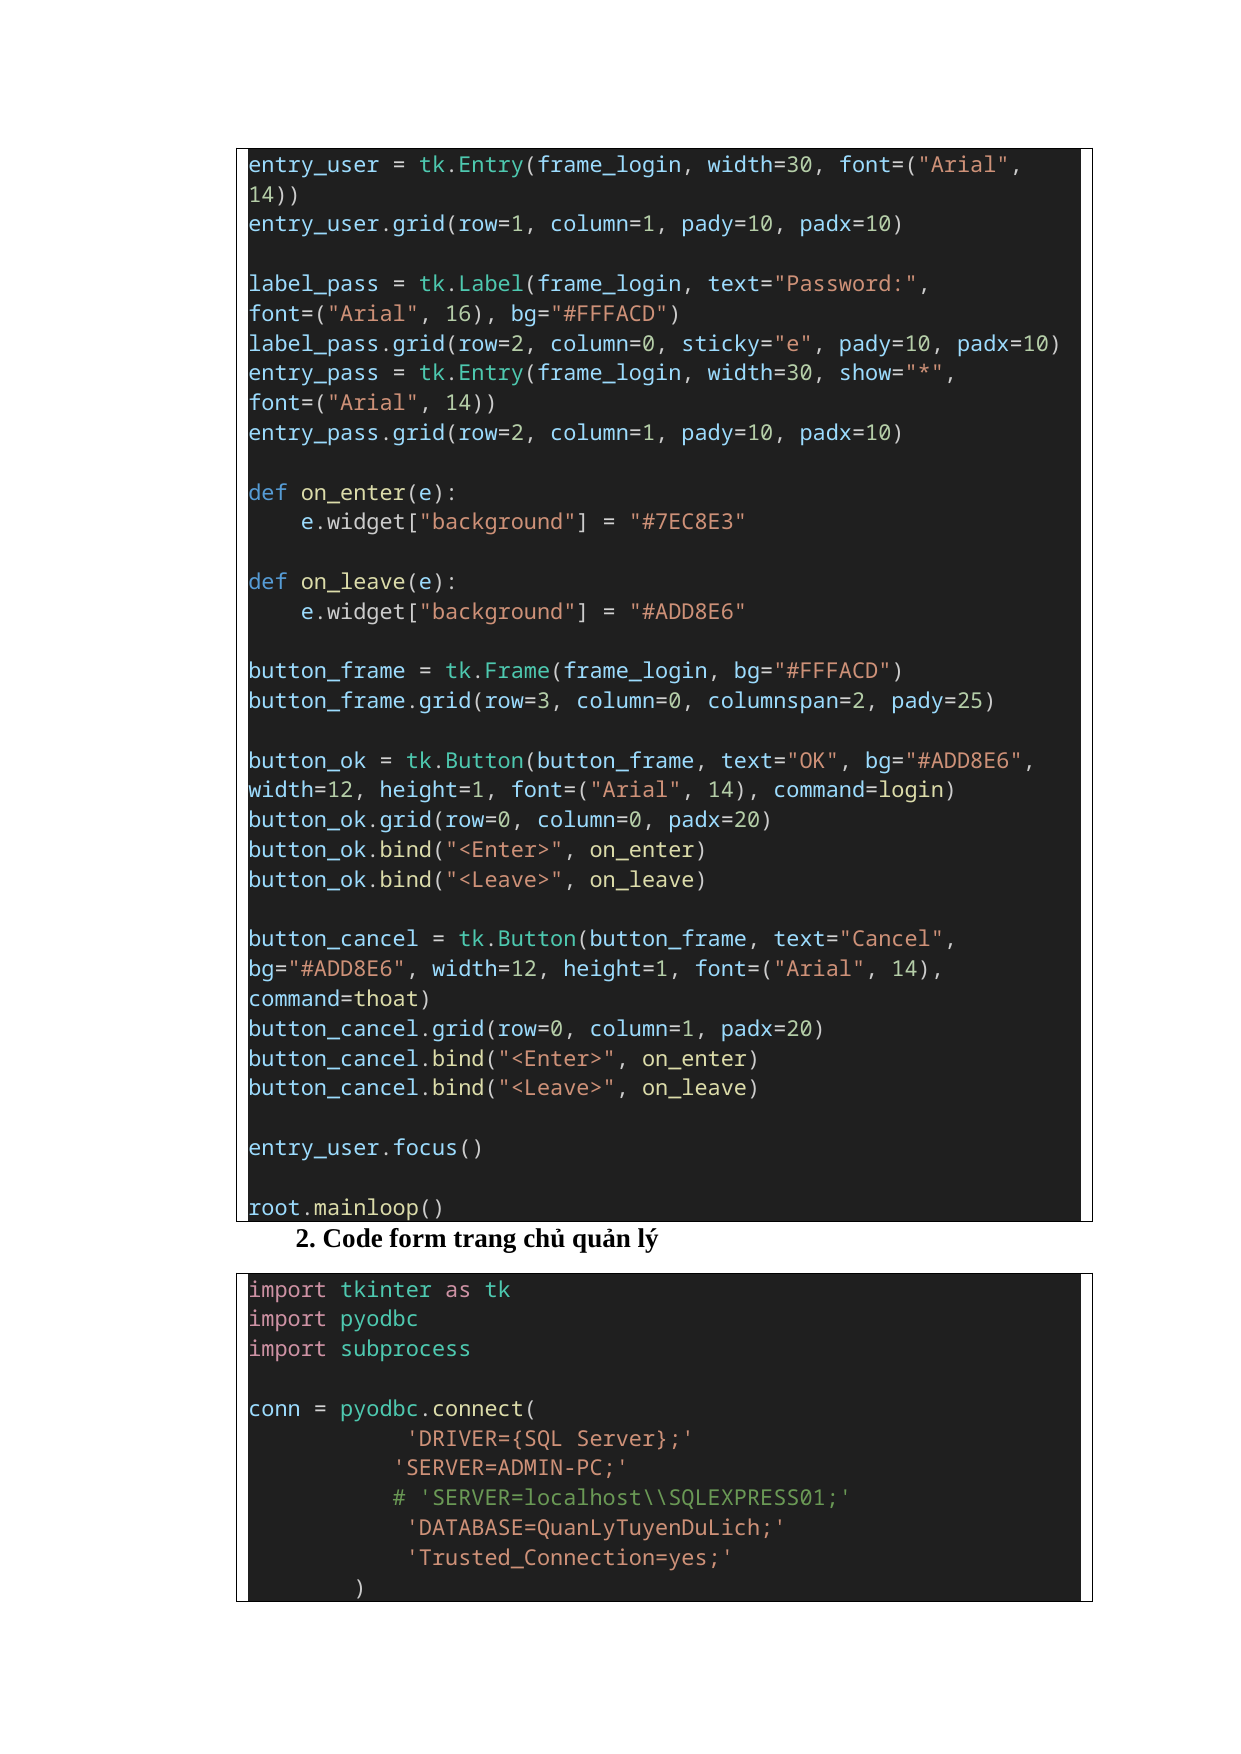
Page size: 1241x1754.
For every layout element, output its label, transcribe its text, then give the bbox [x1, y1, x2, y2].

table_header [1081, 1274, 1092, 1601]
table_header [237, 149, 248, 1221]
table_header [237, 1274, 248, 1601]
text 2. Code form trang chủ quản lý [236, 1222, 1092, 1253]
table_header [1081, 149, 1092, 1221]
